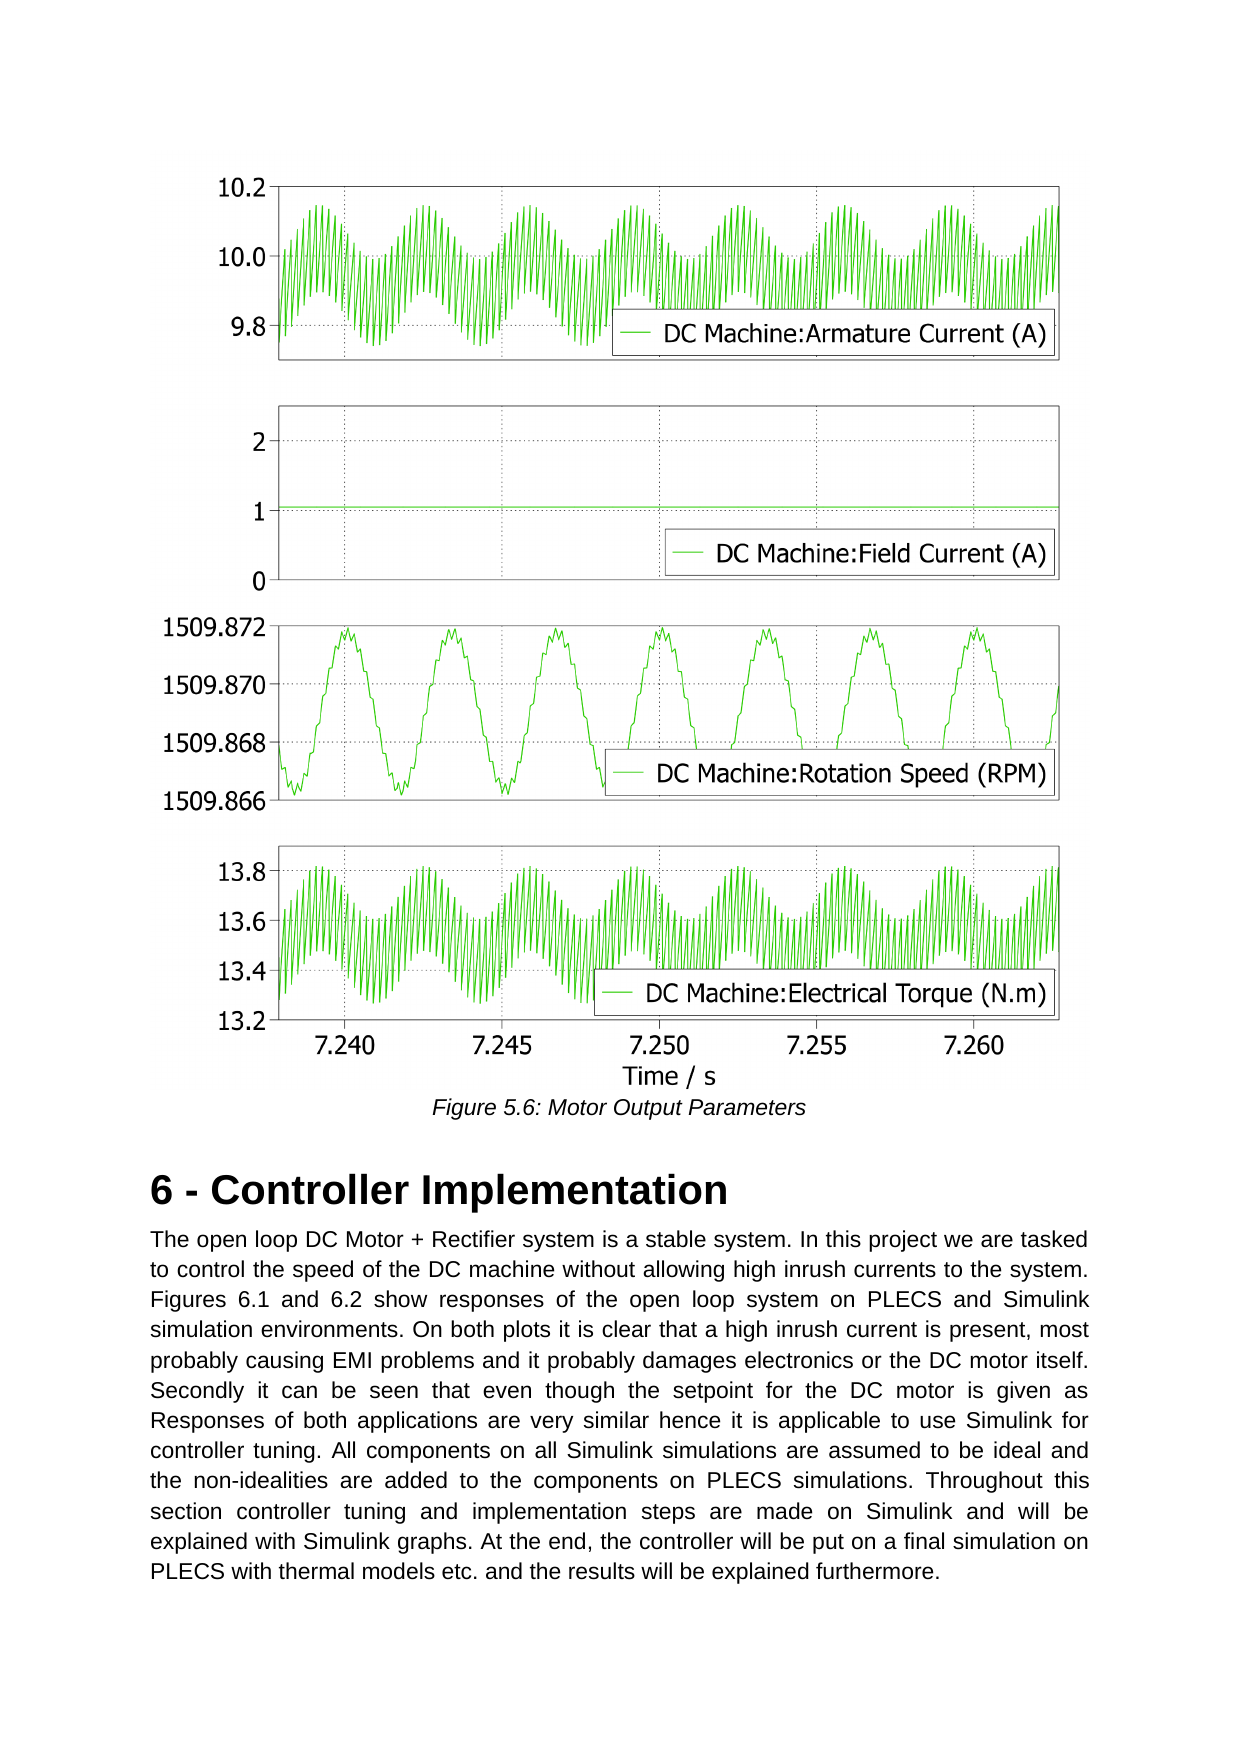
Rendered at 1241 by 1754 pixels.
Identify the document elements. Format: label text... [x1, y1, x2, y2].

subtitle 6 - Controller Implementation [150, 1165, 1090, 1213]
text Figure 5.6: Motor Output Parameters [150, 1093, 1090, 1120]
text The open loop DC Motor + Rectifier system is a stable system. In this project we are tasked to control the speed of the DC machine without allowing high inrush currents to the system. Figures 6.1 and 6.2 show responses of the open loop system on PLECS and Simulink simulation environments. On both plots it is clear that a high inrush current is present, most probably causing EMI problems and it probably damages electronics or the DC motor itself. Secondly it can be seen that even though the setpoint for the DC motor is given as Responses of both applications are very similar hence it is applicable to use Simulink for controller tuning. All components on all Simulink simulations are assumed to be ideal and the non-idealities are added to the components on PLECS simulations. Throughout this section controller tuning and implementation steps are made on Simulink and will be explained with Simulink graphs. At the end, the controller will be put on a final simulation on PLECS with thermal models etc. and the results will be explained furthermore. [150, 1226, 1090, 1584]
picture [150, 150, 1091, 1090]
